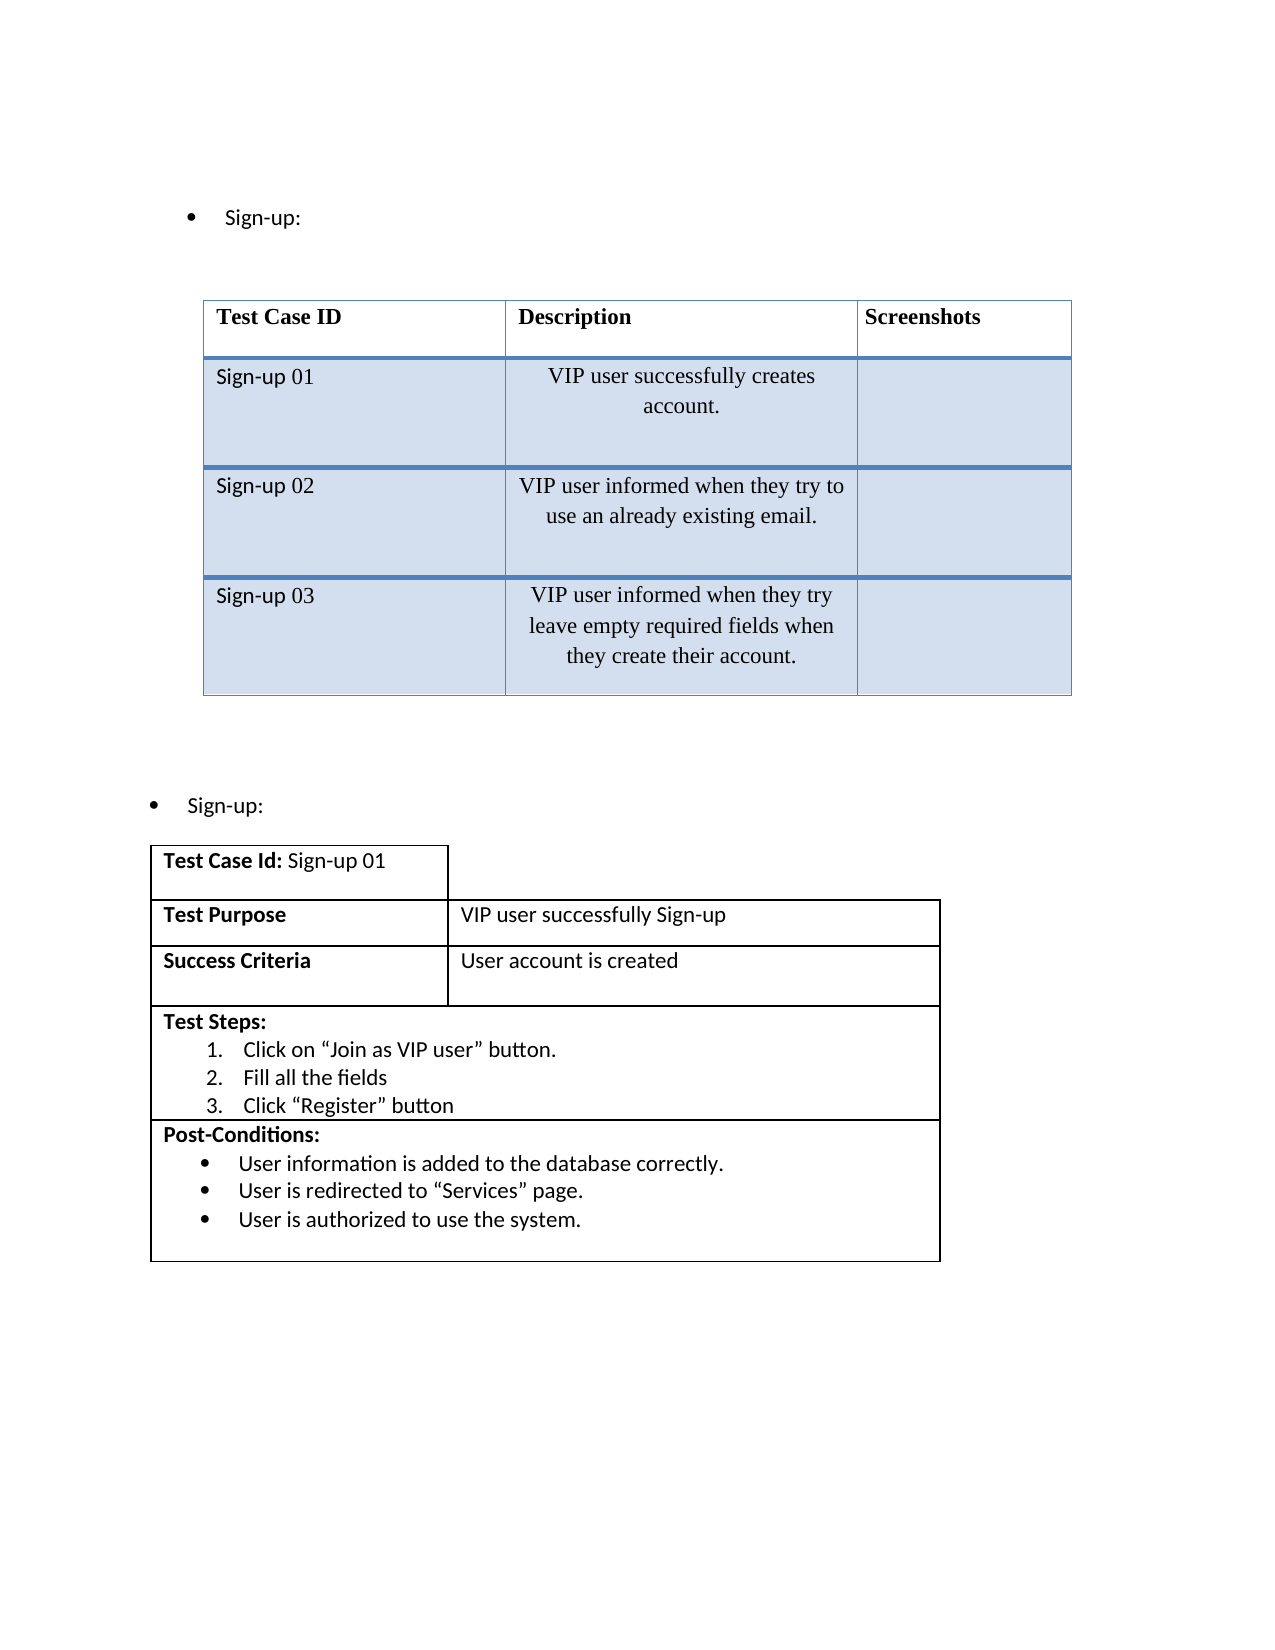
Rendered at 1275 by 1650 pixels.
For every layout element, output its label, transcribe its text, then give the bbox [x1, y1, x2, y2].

table_header Test Case ID [204, 301, 505, 356]
table_cell Sign-up 01 [204, 360, 505, 465]
table_cell Sign-up 02 [204, 470, 505, 575]
table_header Description [506, 301, 857, 356]
table_cell VIP user informed when they try to use an already existing email. [506, 470, 857, 575]
table_cell [858, 470, 1071, 575]
table_cell Test Steps: Click on “Join as VIP user” button. Fill all the fields Click “Register” button [152, 1007, 939, 1119]
table_cell [858, 360, 1071, 465]
list Sign-up: [150, 792, 1125, 819]
table_cell Test Purpose [152, 901, 447, 945]
table_cell Sign-up 03 [204, 580, 505, 694]
table_cell VIP user successfully creates account. [506, 360, 857, 465]
table_cell VIP user successfully Sign-up [449, 901, 939, 945]
table_cell Success Criteria [152, 947, 447, 1005]
table_header Screenshots [858, 301, 1071, 356]
table_cell User account is created [449, 947, 939, 1005]
list Sign-up: [187, 203, 1125, 231]
table_cell Post-Conditions: User information is added to the database correctly. User is redirected to “Services” page. User is authorized to use the system. [152, 1121, 939, 1261]
table_cell VIP user informed when they try leave empty required fields when they create their account. [506, 580, 857, 694]
table_cell [858, 580, 1071, 694]
table_header Test Case Id: Sign-up 01 [152, 846, 447, 899]
